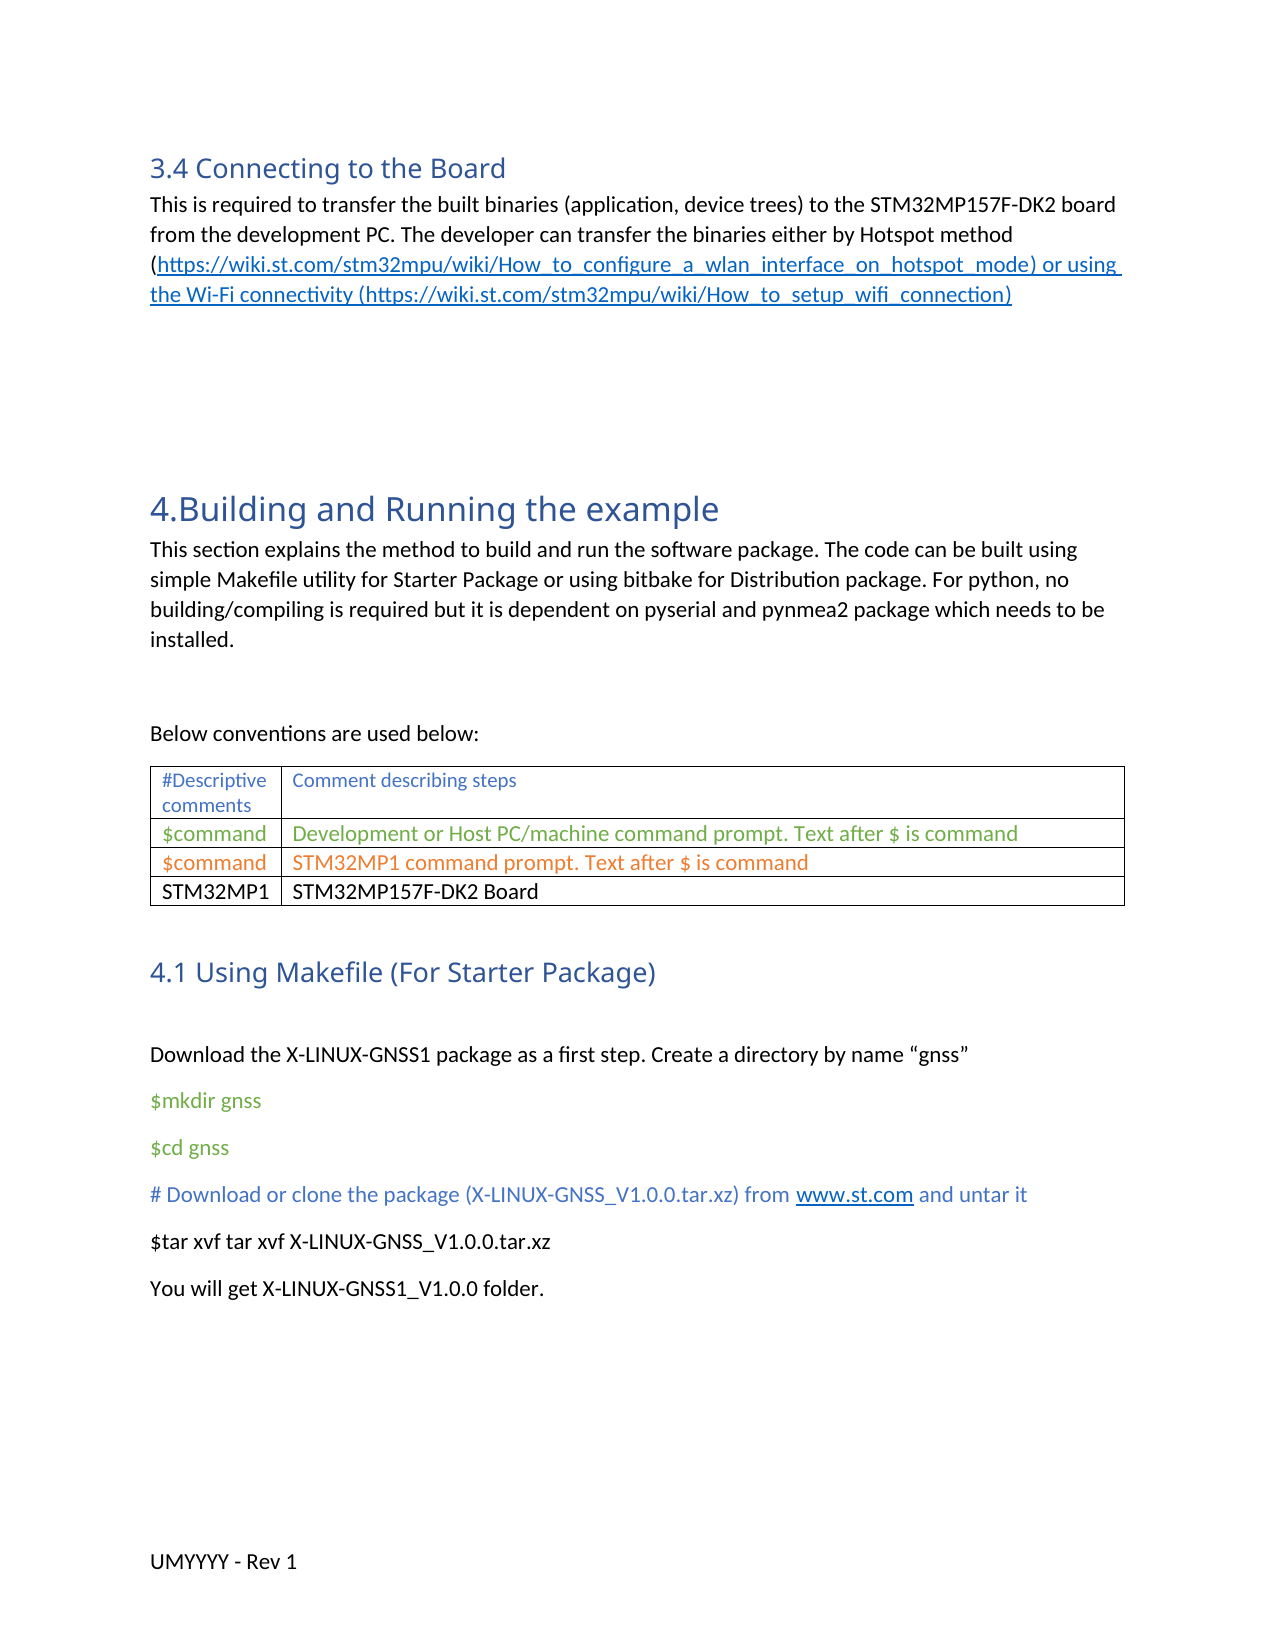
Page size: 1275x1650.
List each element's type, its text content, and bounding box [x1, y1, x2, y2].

table_cell $command [151, 819, 281, 847]
table_header #Descriptive comments [151, 767, 281, 818]
table_cell Development or Host PC/machine command prompt. Text after $ is command [282, 819, 1124, 847]
subtitle 3.4 Connecting to the Board [150, 150, 1125, 187]
subtitle 4.1 Using Makefile (For Starter Package) [150, 953, 1125, 990]
subtitle 4.Building and Running the example [150, 486, 1125, 531]
text # Download or clone the package (X-LINUX-GNSS_V1.0.0.tar.xz) from www.st.com and untar it [150, 1180, 1125, 1208]
text $tar xvf tar xvf X-LINUX-GNSS_V1.0.0.tar.xz [150, 1227, 1125, 1255]
table_cell STM32MP1 command prompt. Text after $ is command [282, 848, 1124, 876]
table_header Comment describing steps [282, 767, 1124, 818]
table_cell $command [151, 848, 281, 876]
table_cell STM32MP157F-DK2 Board [282, 877, 1124, 905]
text $cd gnss [150, 1133, 1125, 1161]
text You will get X-LINUX-GNSS1_V1.0.0 folder. [150, 1274, 1125, 1302]
text Below conventions are used below: [150, 719, 1125, 747]
text This is required to transfer the built binaries (application, device trees) to the STM32MP157F-DK2 board from the development PC. The developer can transfer the binaries either by Hotspot method (https://wiki.st.com/stm32mpu/wiki/How_to_configure_a_wlan_interface_on_hotspot_mode) or using the Wi-Fi connectivity (https://wiki.st.com/stm32mpu/wiki/How_to_setup_wifi_connection) [150, 190, 1125, 308]
table_cell STM32MP1 [151, 877, 281, 905]
text This section explains the method to build and run the software package. The code can be built using simple Makefile utility for Starter Package or using bitbake for Distribution package. For python, no building/compiling is required but it is dependent on pyserial and pynmea2 package which needs to be installed. [150, 535, 1125, 653]
text $mkdir gnss [150, 1087, 1125, 1114]
text Download the X-LINUX-GNSS1 package as a first step. Create a directory by name “gnss” [150, 1040, 1125, 1068]
